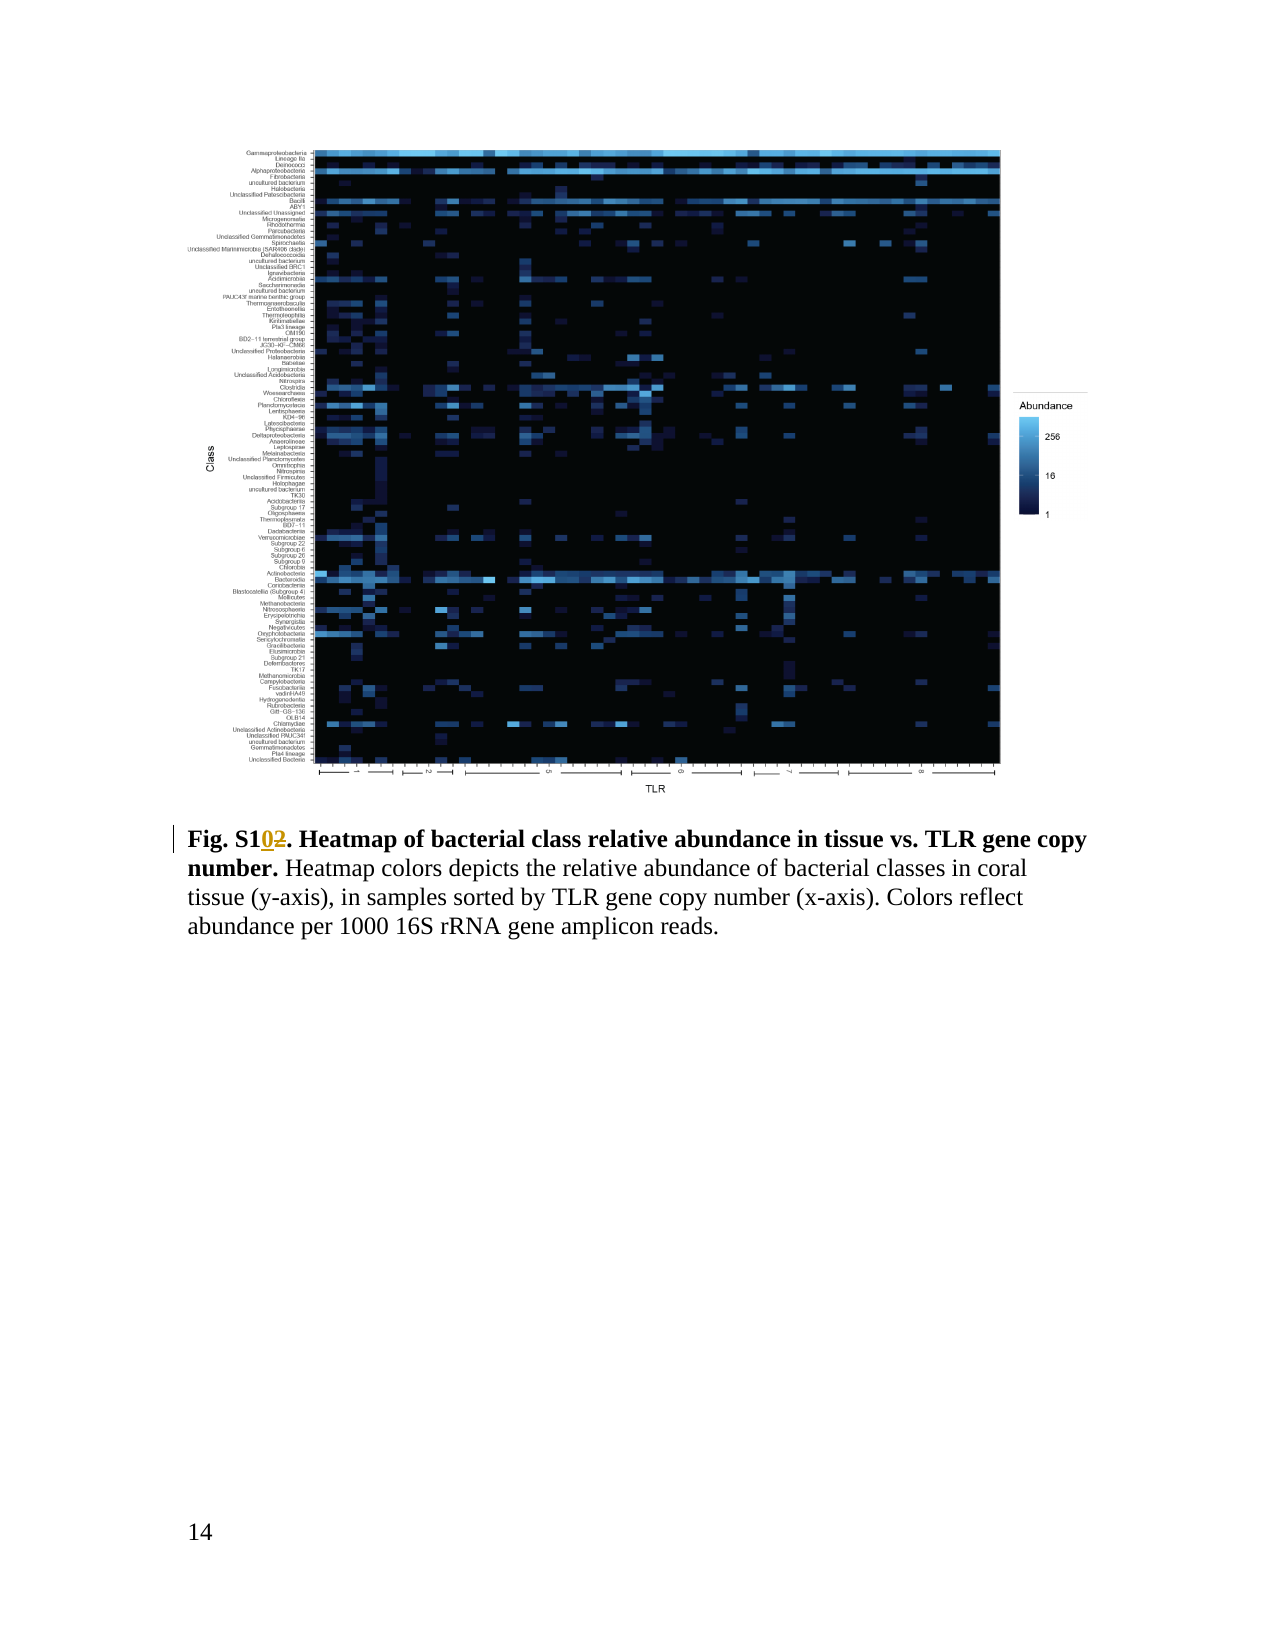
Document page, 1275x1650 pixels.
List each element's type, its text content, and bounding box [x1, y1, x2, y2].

picture [187, 150, 1088, 796]
text Fig. S1. Heatmap of bacterial class relative abundance in tissue vs. TLR gene copy number. Heatmap colors depicts the relative abundance of bacterial classes in coral tissue (y-axis), in samples sorted by TLR gene copy number (x-axis). Colors reflect abundance per 1000 16S rRNA gene amplicon reads. [187, 824, 1087, 939]
